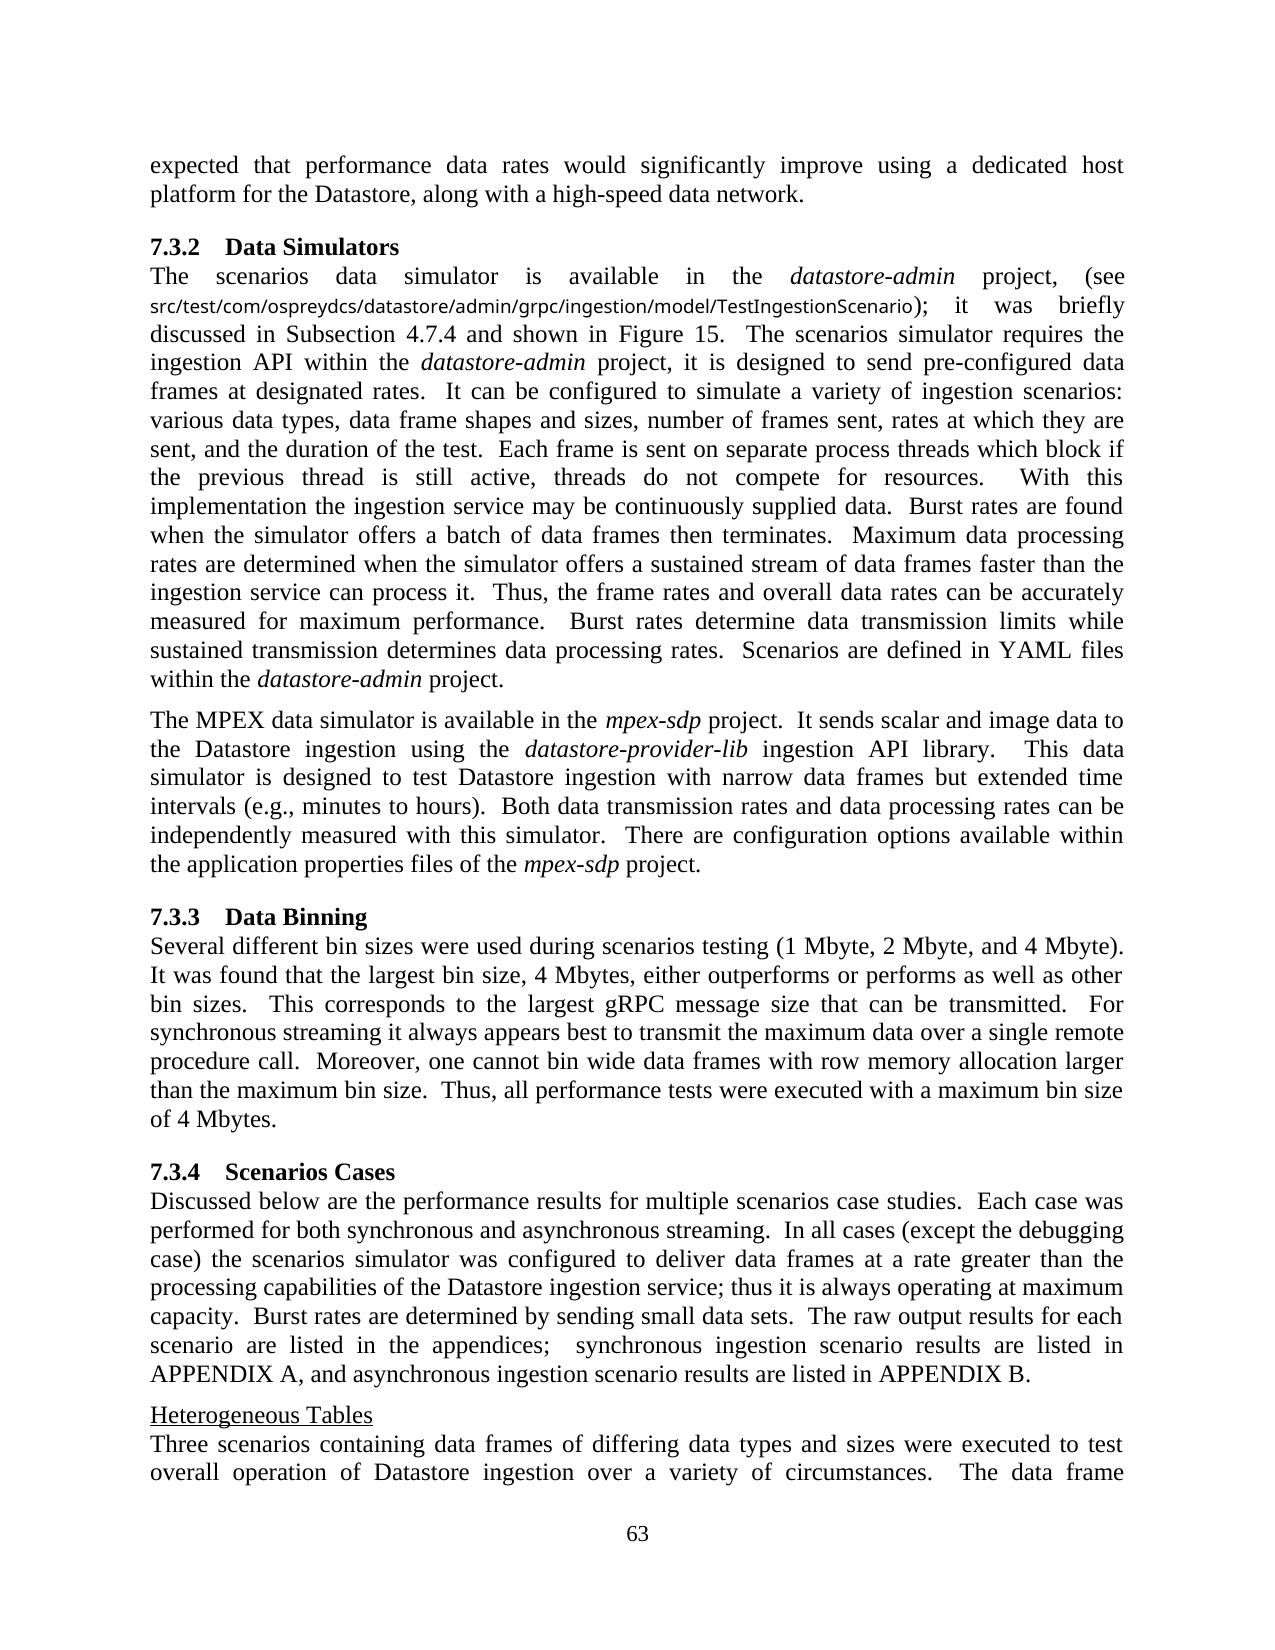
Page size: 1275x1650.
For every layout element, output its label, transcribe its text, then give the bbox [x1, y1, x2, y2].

subtitle Scenarios Cases [150, 1157, 1125, 1186]
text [150, 150, 1125, 207]
text The MPEX data simulator is available in the mpex-sdp project. It sends scalar and image data to the Datastore ingestion using the datastore-provider-lib ingestion API library. This data simulator is designed to test Datastore ingestion with narrow data frames but extended time intervals (e.g., minutes to hours). Both data transmission rates and data processing rates can be independently measured with this simulator. There are configuration options available within the application properties files of the mpex-sdp project. [150, 705, 1125, 877]
subtitle Data Binning [150, 902, 1125, 931]
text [150, 1429, 1125, 1486]
subtitle Data Simulators [150, 232, 1125, 261]
text The scenarios data simulator is available in the datastore-admin project, (see src/test/com/ospreydcs/datastore/admin/grpc/ingestion/model/TestIngestionScenario); it was briefly discussed in Subsection 4.7.4 and shown in Figure 15. The scenarios simulator requires the ingestion API within the datastore-admin project, it is designed to send pre-configured data frames at designated rates. It can be configured to simulate a variety of ingestion scenarios: various data types, data frame shapes and sizes, number of frames sent, rates at which they are sent, and the duration of the test. Each frame is sent on separate process threads which block if the previous thread is still active, threads do not compete for resources. With this implementation the ingestion service may be continuously supplied data. Burst rates are found when the simulator offers a batch of data frames then terminates. Maximum data processing rates are determined when the simulator offers a sustained stream of data frames faster than the ingestion service can process it. Thus, the frame rates and overall data rates can be accurately measured for maximum performance. Burst rates determine data transmission limits while sustained transmission determines data processing rates. Scenarios are defined in YAML files within the datastore-admin project. [150, 261, 1125, 692]
text Several different bin sizes were used during scenarios testing (1 Mbyte, 2 Mbyte, and 4 Mbyte). It was found that the largest bin size, 4 Mbytes, either outperforms or performs as well as other bin sizes. This corresponds to the largest gRPC message size that can be transmitted. For synchronous streaming it always appears best to transmit the maximum data over a single remote procedure call. Moreover, one cannot bin wide data frames with row memory allocation larger than the maximum bin size. Thus, all performance tests were executed with a maximum bin size of 4 Mbytes. [150, 931, 1125, 1132]
subtitle Heterogeneous Tables [150, 1400, 1125, 1429]
text Discussed below are the performance results for multiple scenarios case studies. Each case was performed for both synchronous and asynchronous streaming. In all cases (except the debugging case) the scenarios simulator was configured to deliver data frames at a rate greater than the processing capabilities of the Datastore ingestion service; thus it is always operating at maximum capacity. Burst rates are determined by sending small data sets. The raw output results for each scenario are listed in the appendices; synchronous ingestion scenario results are listed in APPENDIX A, and asynchronous ingestion scenario results are listed in APPENDIX B. [150, 1186, 1125, 1387]
